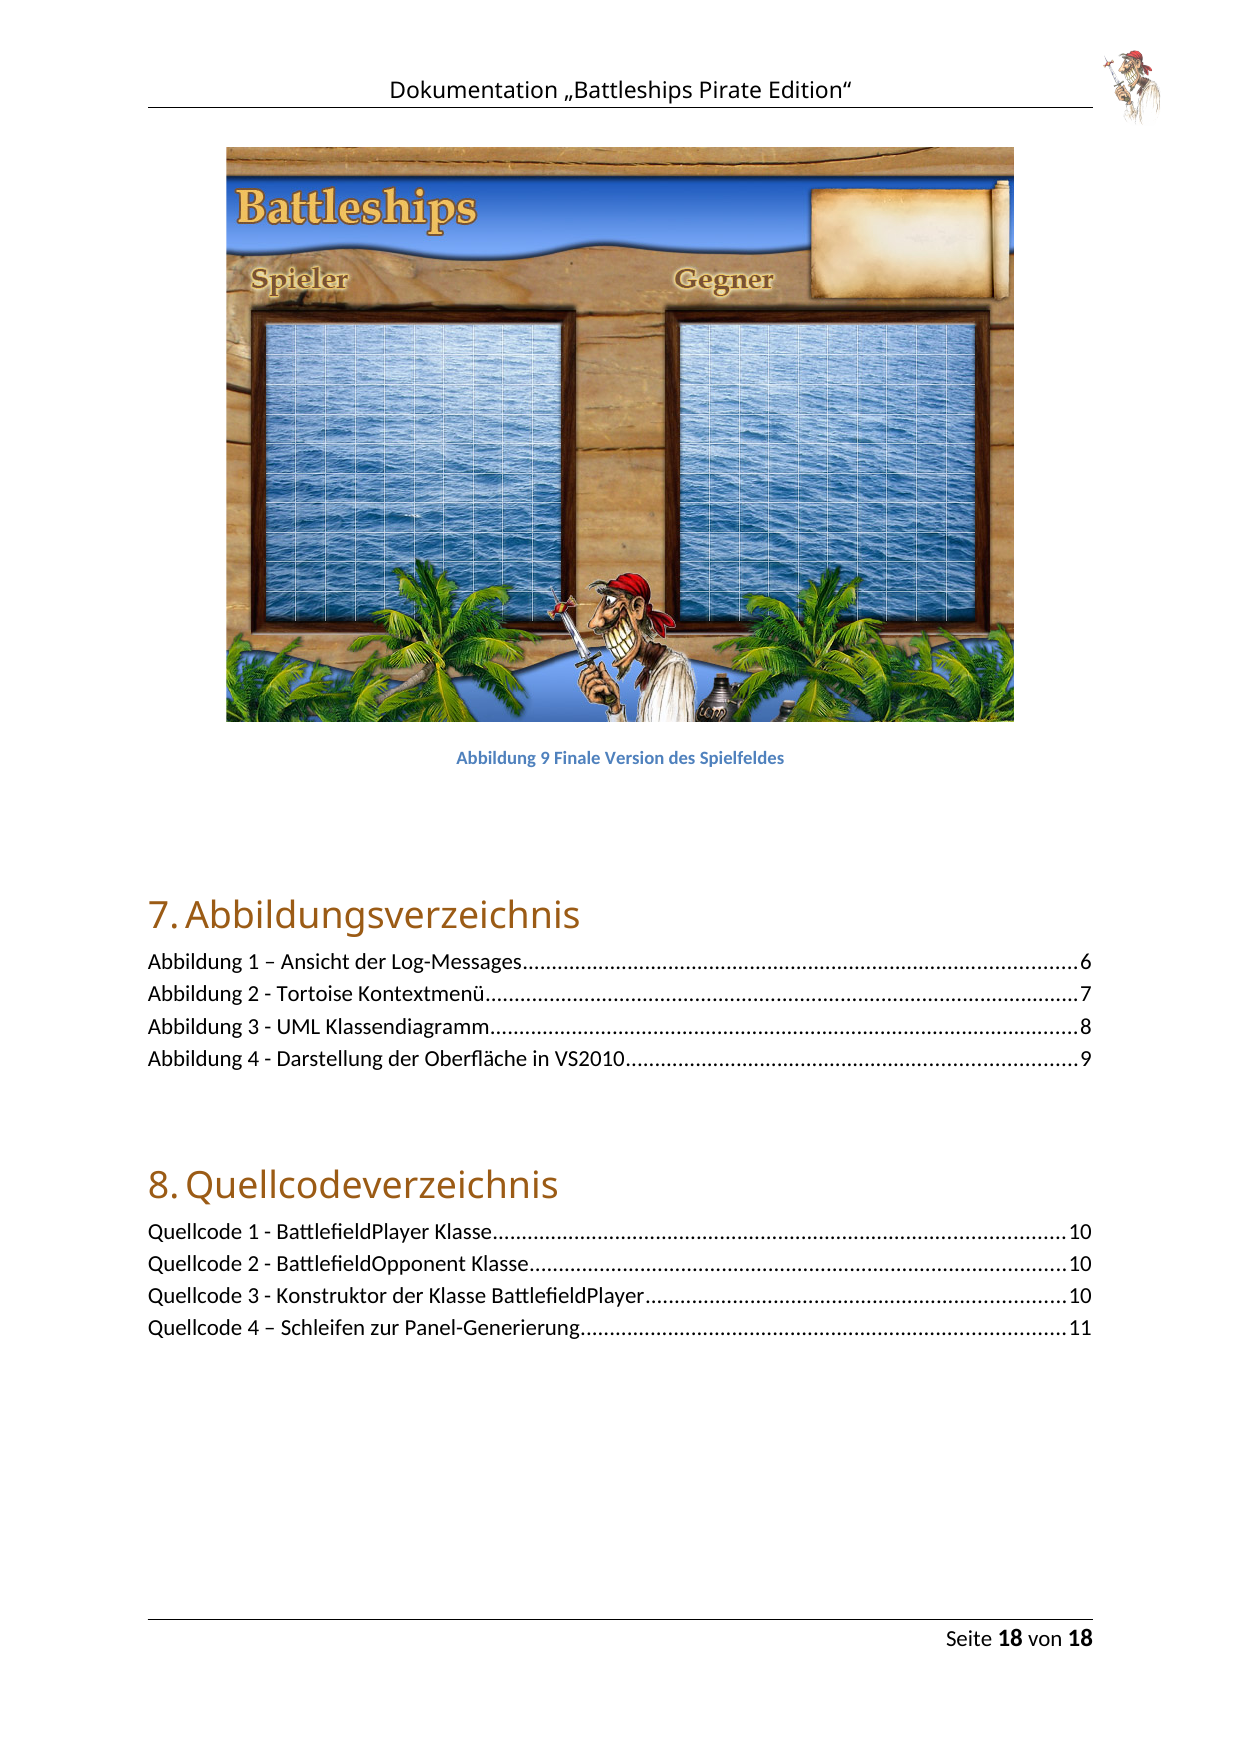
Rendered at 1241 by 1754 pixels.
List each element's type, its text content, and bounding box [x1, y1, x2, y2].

subtitle Quellcodeverzeichnis [148, 1158, 1093, 1209]
picture [226, 147, 1014, 722]
text Quellcode 2 - BattlefieldOpponent Klasse 10 [148, 1249, 1093, 1277]
text Abbildung 2 - Tortoise Kontextmenü 7 [148, 979, 1093, 1008]
text Quellcode 1 - BattlefieldPlayer Klasse 10 [148, 1217, 1093, 1245]
text Abbildung 1 – Ansicht der Log-Messages 6 [148, 947, 1093, 975]
subtitle Abbildungsverzeichnis [148, 889, 1093, 940]
text Abbildung 3 - UML Klassendiagramm 8 [148, 1012, 1093, 1040]
text Quellcode 3 - Konstruktor der Klasse BattlefieldPlayer 10 [148, 1281, 1093, 1309]
text Quellcode 4 – Schleifen zur Panel-Generierung 11 [148, 1313, 1093, 1342]
text Abbildung 4 - Darstellung der Oberfläche in VS2010 9 [148, 1044, 1093, 1072]
